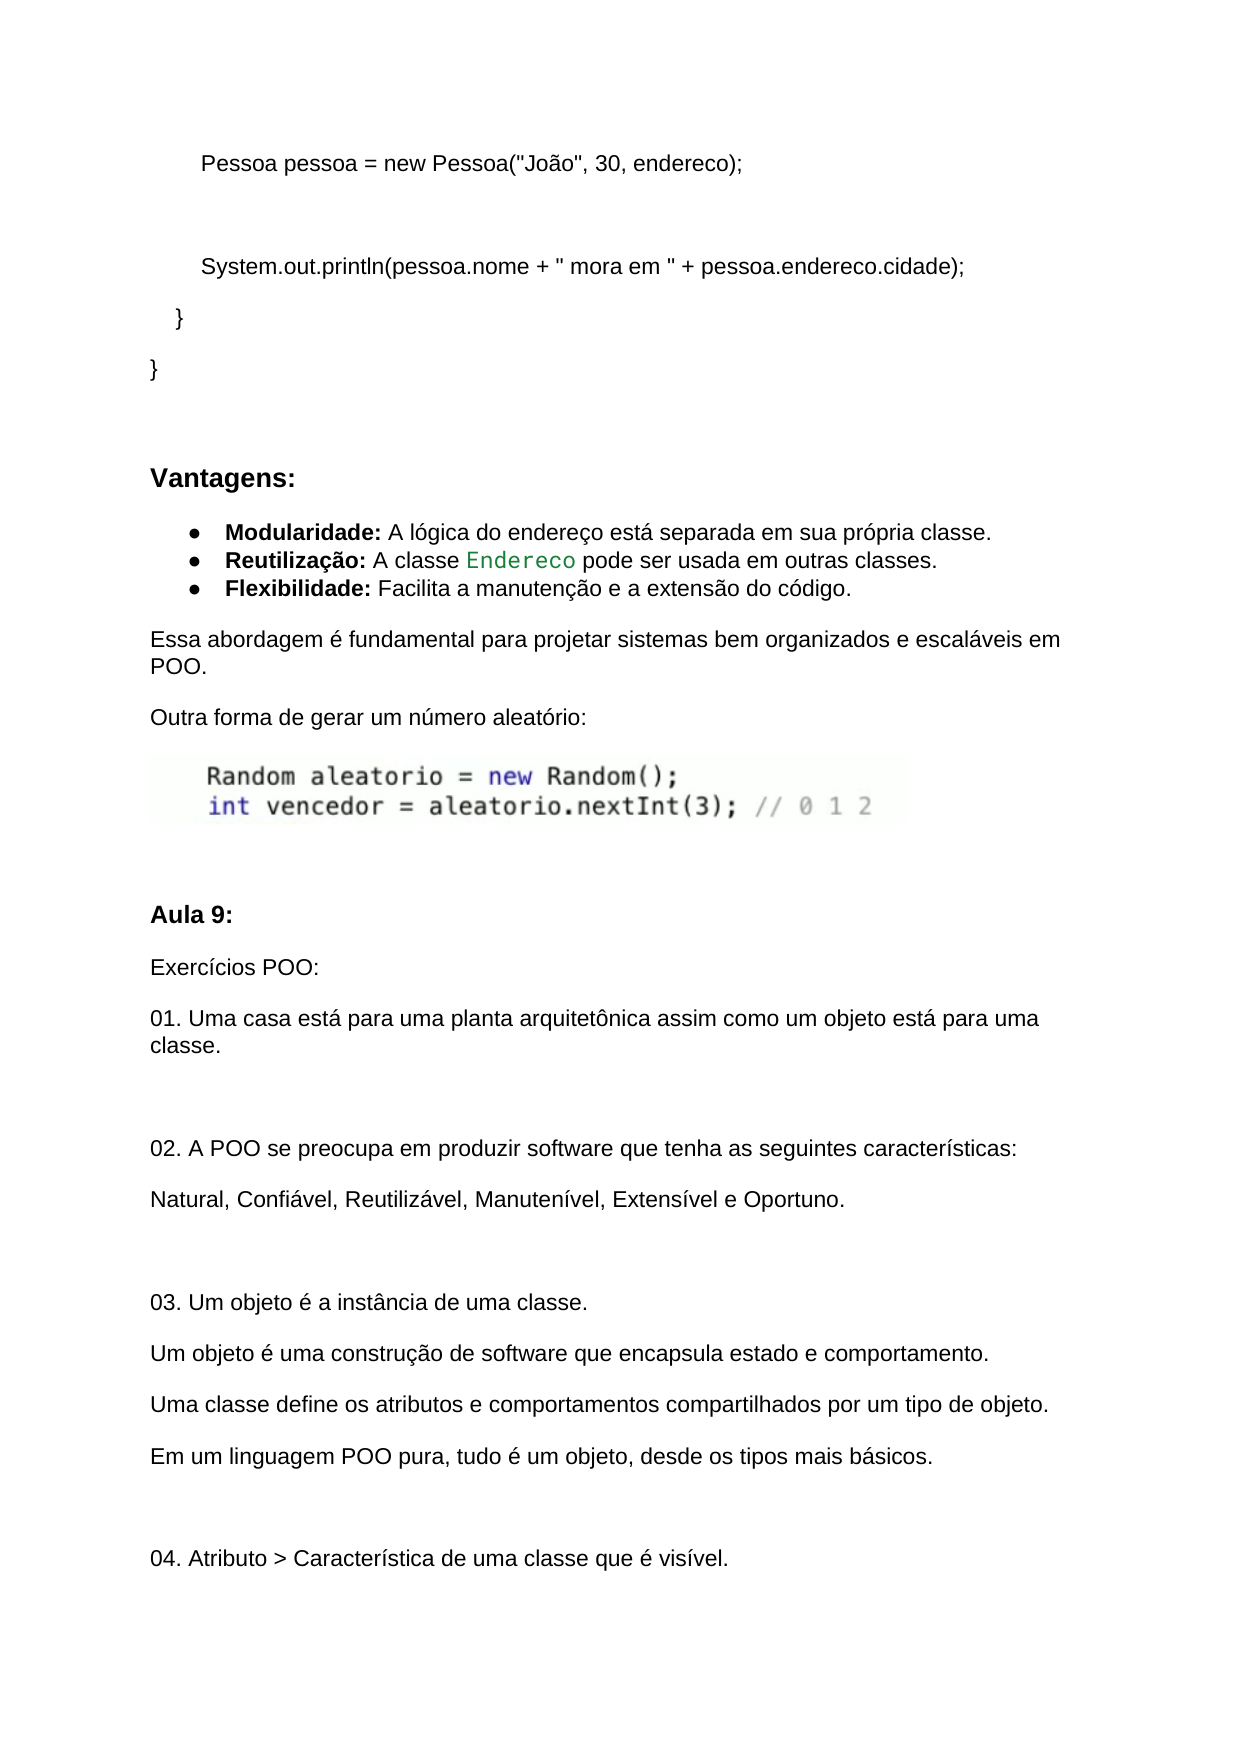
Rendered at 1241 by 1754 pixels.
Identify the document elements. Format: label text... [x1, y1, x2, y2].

text Em um linguagem POO pura, tudo é um objeto, desde os tipos mais básicos. [150, 1443, 1090, 1469]
text 04. Atributo > Característica de uma classe que é visível. [150, 1545, 1090, 1572]
list Reutilização: A classe Endereco pode ser usada em outras classes. [187, 545, 1090, 575]
text } [150, 304, 1090, 330]
text Um objeto é uma construção de software que encapsula estado e comportamento. [150, 1340, 1090, 1366]
text Exercícios POO: [150, 954, 1090, 980]
text Natural, Confiável, Reutilizável, Manutenível, Extensível e Oportuno. [150, 1186, 1090, 1212]
text Uma classe define os atributos e comportamentos compartilhados por um tipo de objeto. [150, 1391, 1090, 1418]
text Aula 9: [150, 900, 1090, 929]
list Flexibilidade: Facilita a manutenção e a extensão do código. [187, 575, 1090, 601]
text } [150, 355, 1090, 382]
text Outra forma de gerar um número aleatório: [150, 704, 1090, 731]
text 02. A POO se preocupa em produzir software que tenha as seguintes características: [150, 1134, 1090, 1161]
text Pessoa pessoa = new Pessoa("João", 30, endereco); [150, 150, 1090, 176]
text 03. Um objeto é a instância de uma classe. [150, 1288, 1090, 1315]
text System.out.println(pessoa.nome + " mora em " + pessoa.endereco.cidade); [150, 253, 1090, 279]
list Modularidade: A lógica do endereço está separada em sua própria classe. [187, 518, 1090, 545]
text Essa abordagem é fundamental para projetar sistemas bem organizados e escaláveis em POO. [150, 626, 1090, 679]
text 01. Uma casa está para uma planta arquitetônica assim como um objeto está para uma classe. [150, 1005, 1090, 1058]
picture [150, 755, 907, 824]
subtitle Vantagens: [150, 462, 1090, 493]
